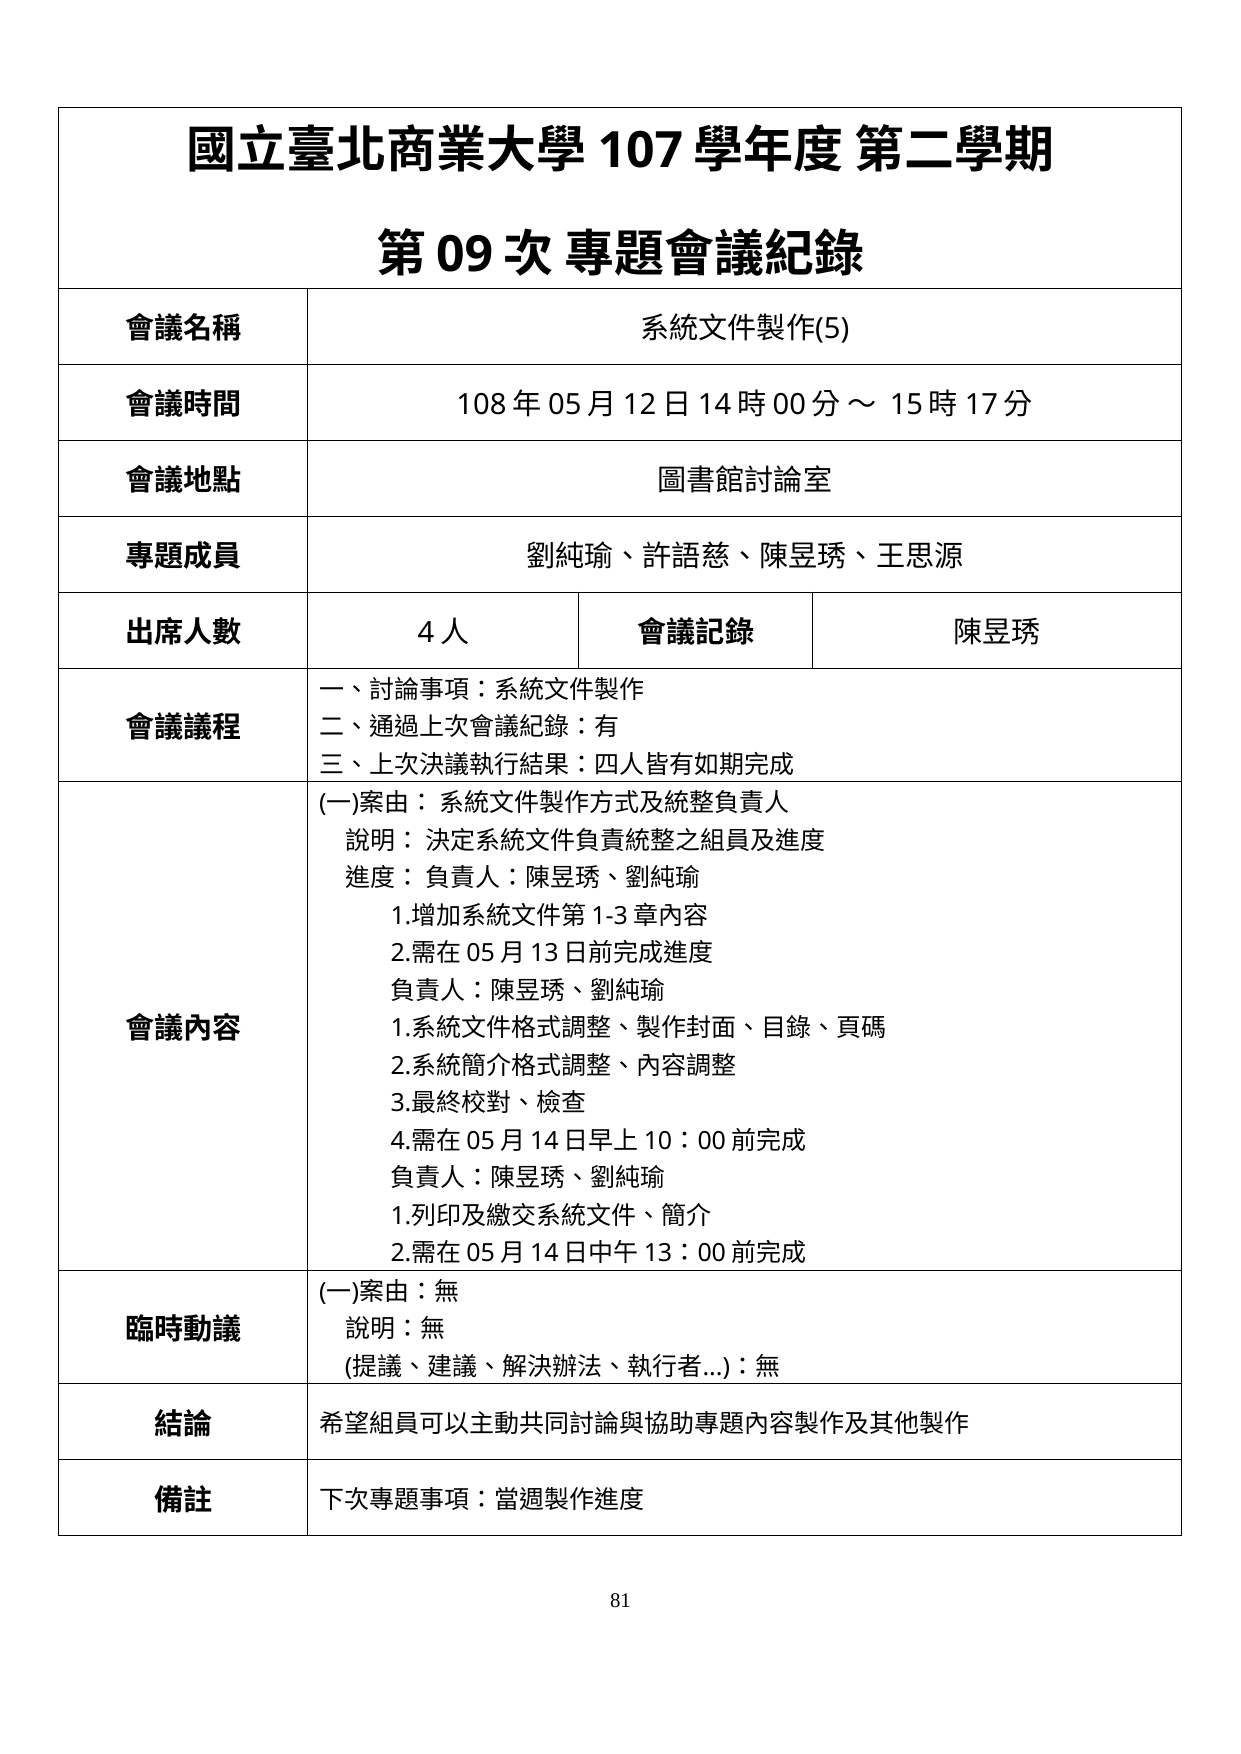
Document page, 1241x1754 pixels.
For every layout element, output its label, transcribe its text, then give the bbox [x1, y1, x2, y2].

table_cell 臨時動議 [59, 1271, 307, 1383]
table_header 國立臺北商業大學 107學年度 第二學期 第09次 專題會議紀錄 [59, 108, 1181, 287]
table_cell 會議議程 [59, 669, 307, 781]
table_cell 會議時間 [59, 365, 307, 439]
table_cell 劉純瑜、許語慈、陳昱琇、王思源 [308, 517, 1181, 592]
table_cell 一、討論事項：系統文件製作 二、通過上次會議紀錄：有 三、上次決議執行結果：四人皆有如期完成 [308, 669, 1181, 781]
table_cell 會議地點 [59, 441, 307, 516]
table_cell 系統文件製作(5) [308, 289, 1181, 363]
table_cell 108年 05月 12日 14時 00分 ～ 15時 17分 [308, 365, 1181, 439]
table_cell 備註 [59, 1460, 307, 1535]
table_cell (一)案由：無 說明：無 (提議、建議、解決辦法、執行者...)：無 [308, 1271, 1181, 1383]
table_cell 專題成員 [59, 517, 307, 592]
table_cell 希望組員可以主動共同討論與協助專題內容製作及其他製作 [308, 1384, 1181, 1459]
table_cell 圖書館討論室 [308, 441, 1181, 516]
table_cell 結論 [59, 1384, 307, 1459]
table_cell 會議內容 [59, 782, 307, 1270]
table_cell 4人 [308, 593, 578, 668]
table_cell 出席人數 [59, 593, 307, 668]
table_cell 會議記錄 [579, 593, 812, 668]
table_cell (一)案由： 系統文件製作方式及統整負責人 說明： 決定系統文件負責統整之組員及進度 進度： 負責人：陳昱琇、劉純瑜 1.增加系統文件第1-3章內容 2.需在05月13日前完成進度 負責人：陳昱琇、劉純瑜 1.系統文件格式調整、製作封面、目錄、頁碼 2.系統簡介格式調整、內容調整 3.最終校對、檢查 4.需在05月14日早上10：00前完成 負責人：陳昱琇、劉純瑜 1.列印及繳交系統文件、簡介 2.需在05月14日中午13：00前完成 [308, 782, 1181, 1270]
table_cell 陳昱琇 [813, 593, 1181, 668]
table_cell 會議名稱 [59, 289, 307, 363]
table_cell 下次專題事項：當週製作進度 [308, 1460, 1181, 1535]
